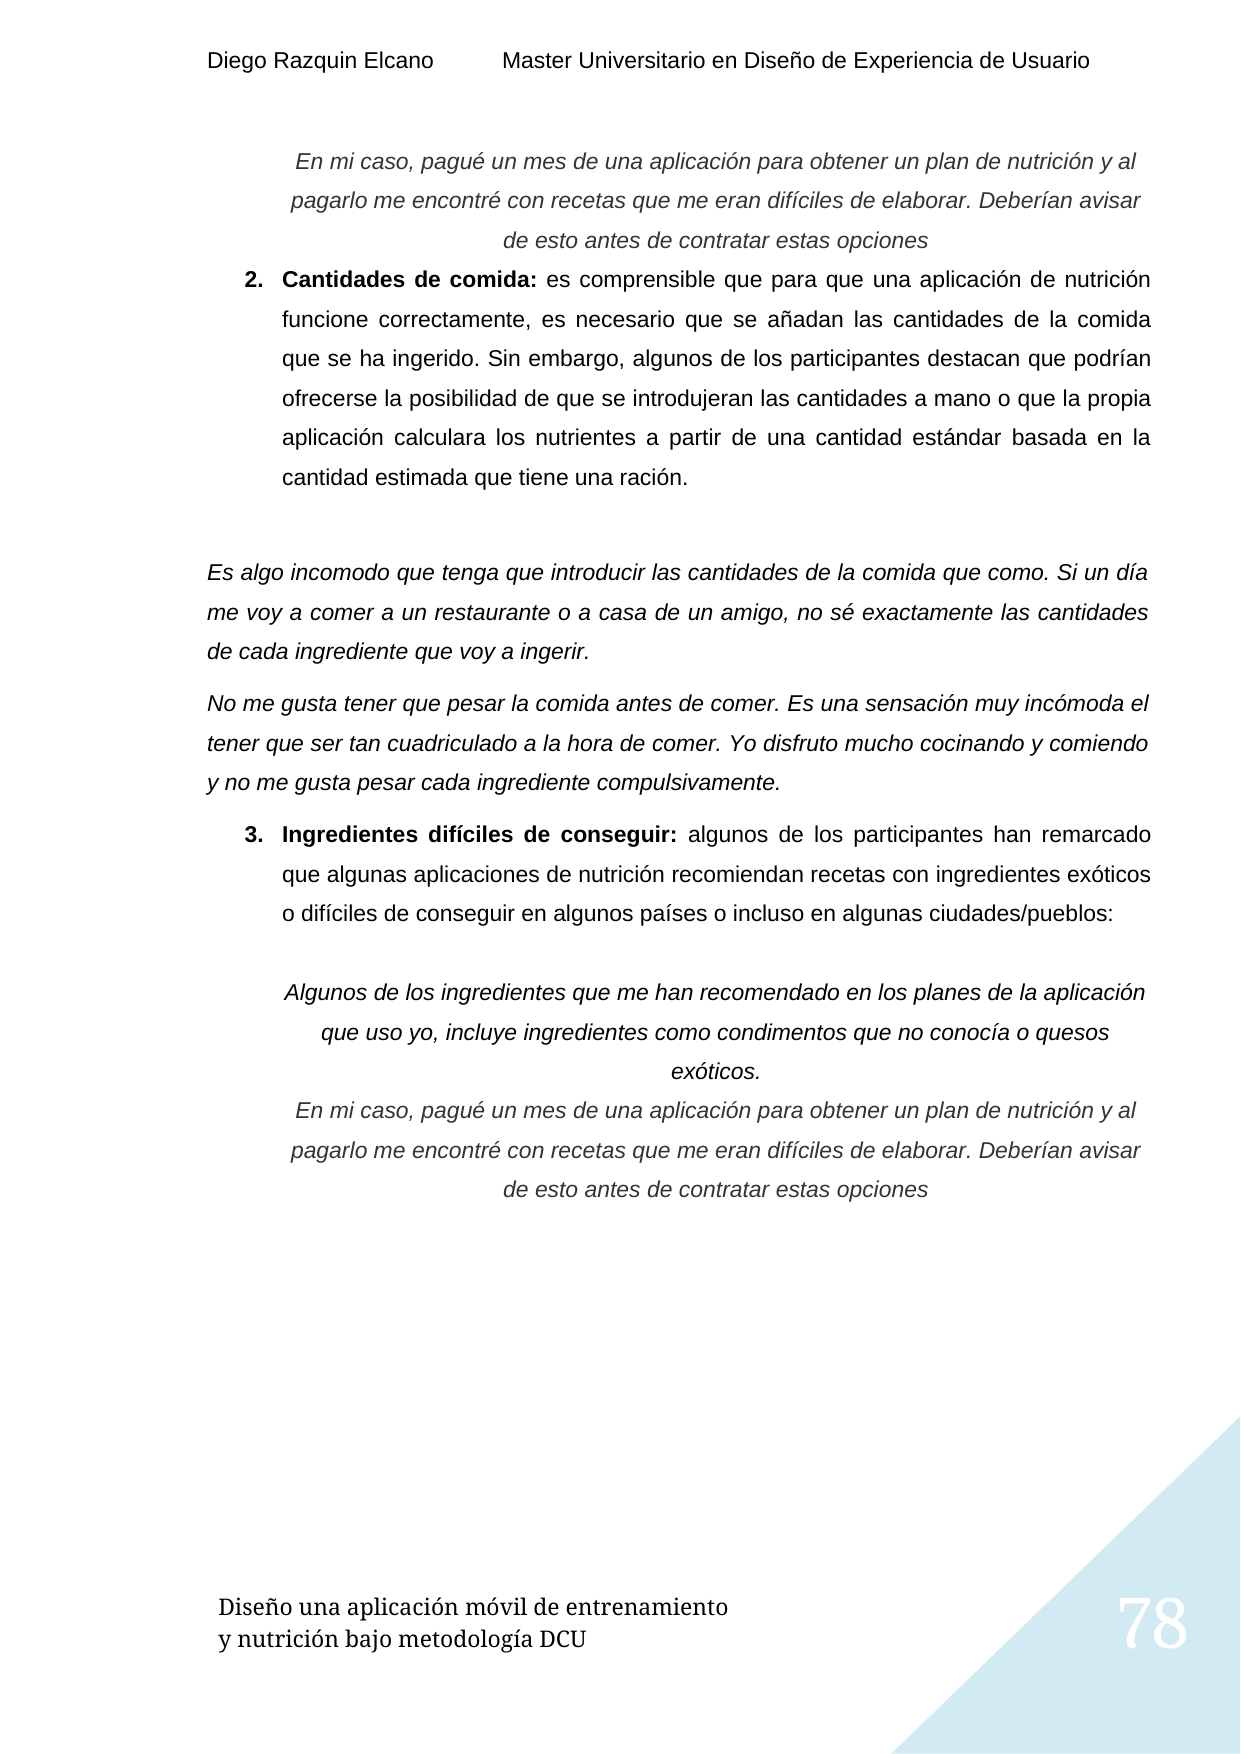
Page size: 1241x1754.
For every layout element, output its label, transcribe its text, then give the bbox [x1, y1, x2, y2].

list Ingredientes difíciles de conseguir: algunos de los participantes han remarcado que algunas aplicaciones de nutrición recomiendan recetas con ingredientes exóticos o difíciles de conseguir en algunos países o incluso en algunas ciudades/pueblos: [244, 821, 1152, 926]
list En mi caso, pagué un mes de una aplicación para obtener un plan de nutrición y al pagarlo me encontré con recetas que me eran difíciles de elaborar. Deberían avisar de esto antes de contratar estas opciones [282, 1097, 1152, 1203]
list Cantidades de comida: es comprensible que para que una aplicación de nutrición funcione correctamente, es necesario que se añadan las cantidades de la comida que se ha ingerido. Sin embargo, algunos de los participantes destacan que podrían ofrecerse la posibilidad de que se introdujeran las cantidades a mano o que la propia aplicación calculara los nutrientes a partir de una cantidad estándar basada en la cantidad estimada que tiene una ración. [244, 266, 1152, 490]
text Es algo incomodo que tenga que introducir las cantidades de la comida que como. Si un día me voy a comer a un restaurante o a casa de un amigo, no sé exactamente las cantidades de cada ingrediente que voy a ingerir. [207, 559, 1152, 664]
list Algunos de los ingredientes que me han recomendado en los planes de la aplicación que uso yo, incluye ingredientes como condimentos que no conocía o quesos exóticos. [281, 979, 1152, 1084]
text No me gusta tener que pesar la comida antes de comer. Es una sensación muy incómoda el tener que ser tan cuadriculado a la hora de comer. Yo disfruto mucho cocinando y comiendo y no me gusta pesar cada ingrediente compulsivamente. [207, 690, 1152, 795]
list En mi caso, pagué un mes de una aplicación para obtener un plan de nutrición y al pagarlo me encontré con recetas que me eran difíciles de elaborar. Deberían avisar de esto antes de contratar estas opciones [282, 148, 1152, 253]
